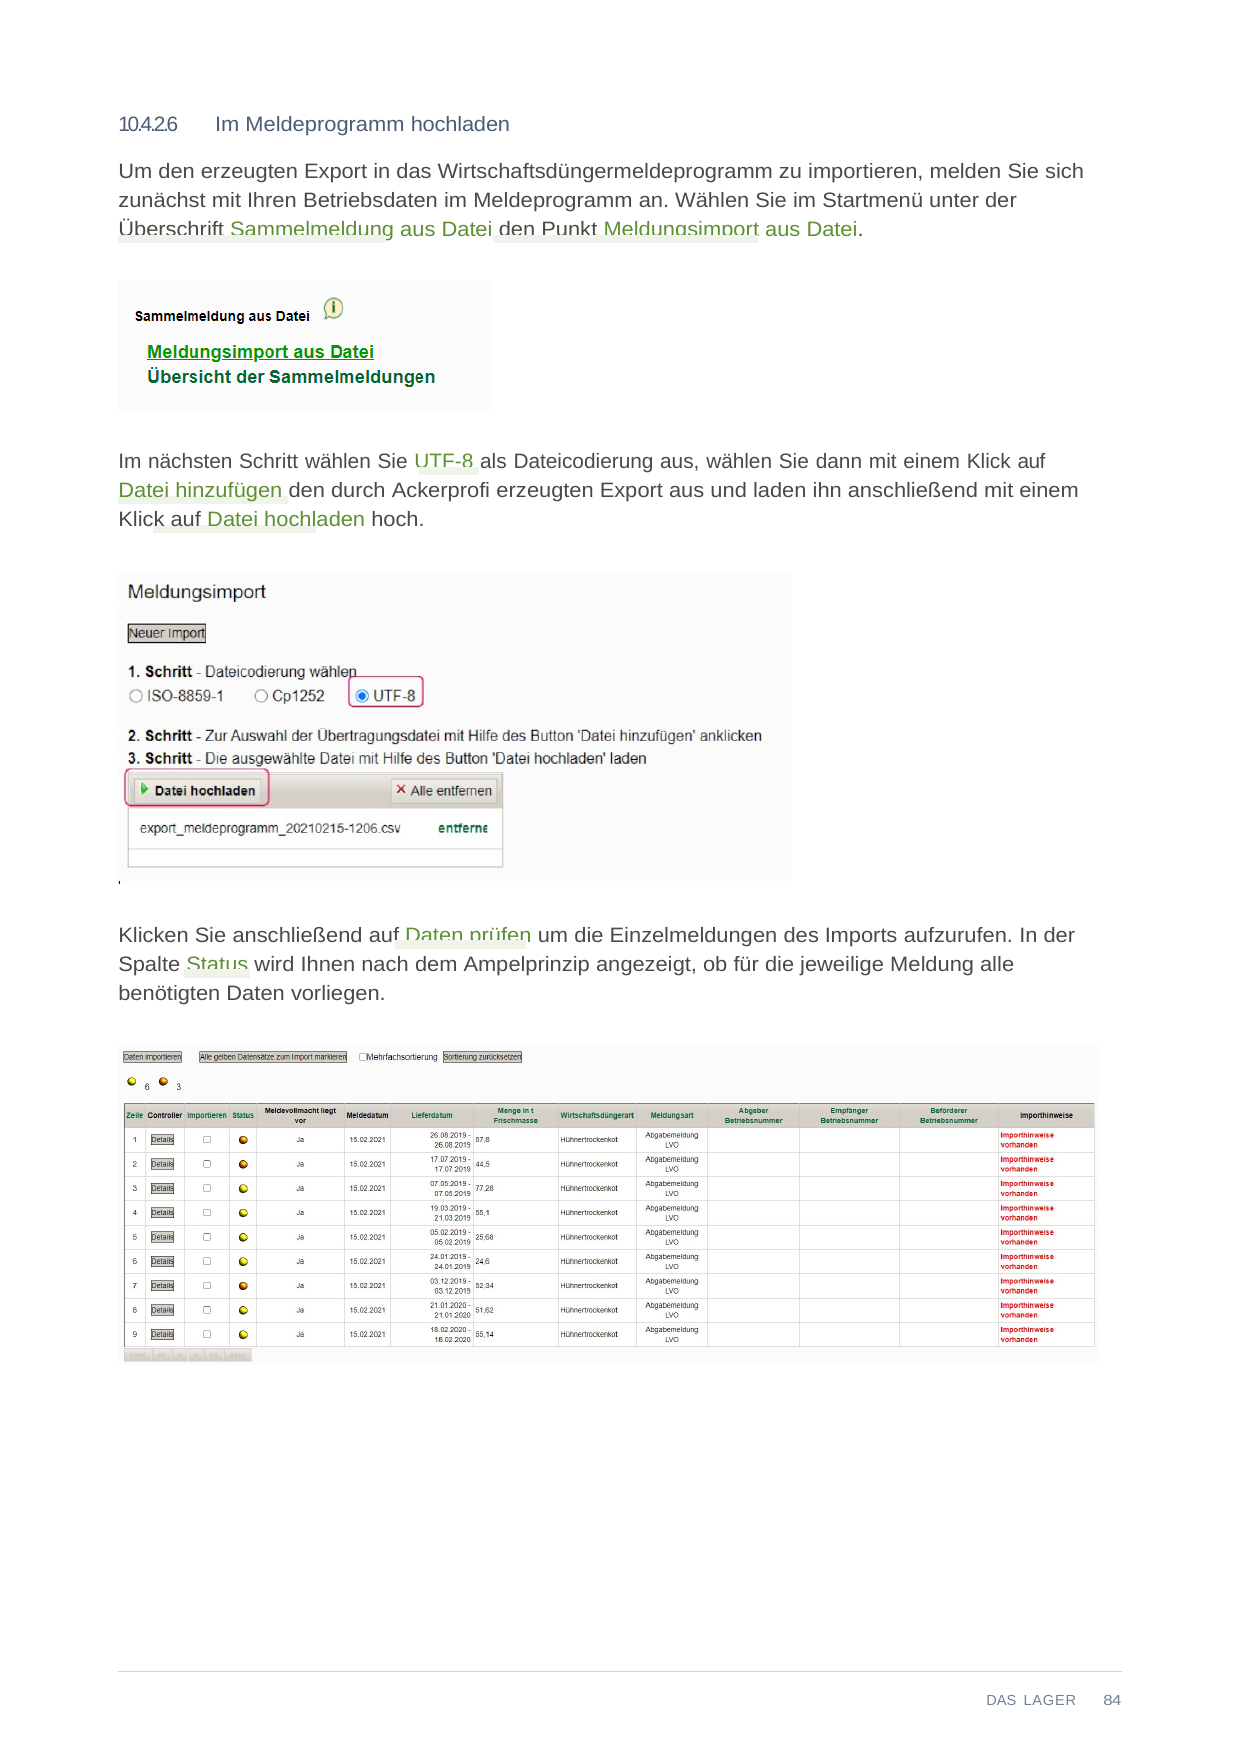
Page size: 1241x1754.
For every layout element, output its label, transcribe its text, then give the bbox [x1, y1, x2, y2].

picture [118, 1043, 1098, 1365]
picture [118, 280, 492, 411]
text Um den erzeugten Export in das Wirtschaftsdüngermeldeprogramm zu importieren, melden Sie sich zunächst mit Ihren Betriebsdaten im Meldeprogramm an. Wählen Sie im Startmenü unter der Überschrift Sammelmeldung aus Datei den Punkt Meldungsimport aus Datei. [118, 159, 1123, 241]
picture [118, 571, 793, 884]
text Klicken Sie anschließend auf Daten prüfen um die Einzelmeldungen des Imports aufzurufen. In der Spalte Status wird Ihnen nach dem Ampelprinzip angezeigt, ob für die jeweilige Meldung alle benötigten Daten vorliegen. [118, 923, 1118, 1004]
list Im Meldeprogramm hochladen [118, 112, 1240, 136]
text Im nächsten Schritt wählen Sie UTF-8 als Dateicodierung aus, wählen Sie dann mit einem Klick auf [118, 449, 1240, 473]
text Datei hinzufügen den durch Ackerprofi erzeugten Export aus und laden ihn anschließend mit einem Klick auf Datei hochladen hoch. [118, 478, 1121, 531]
